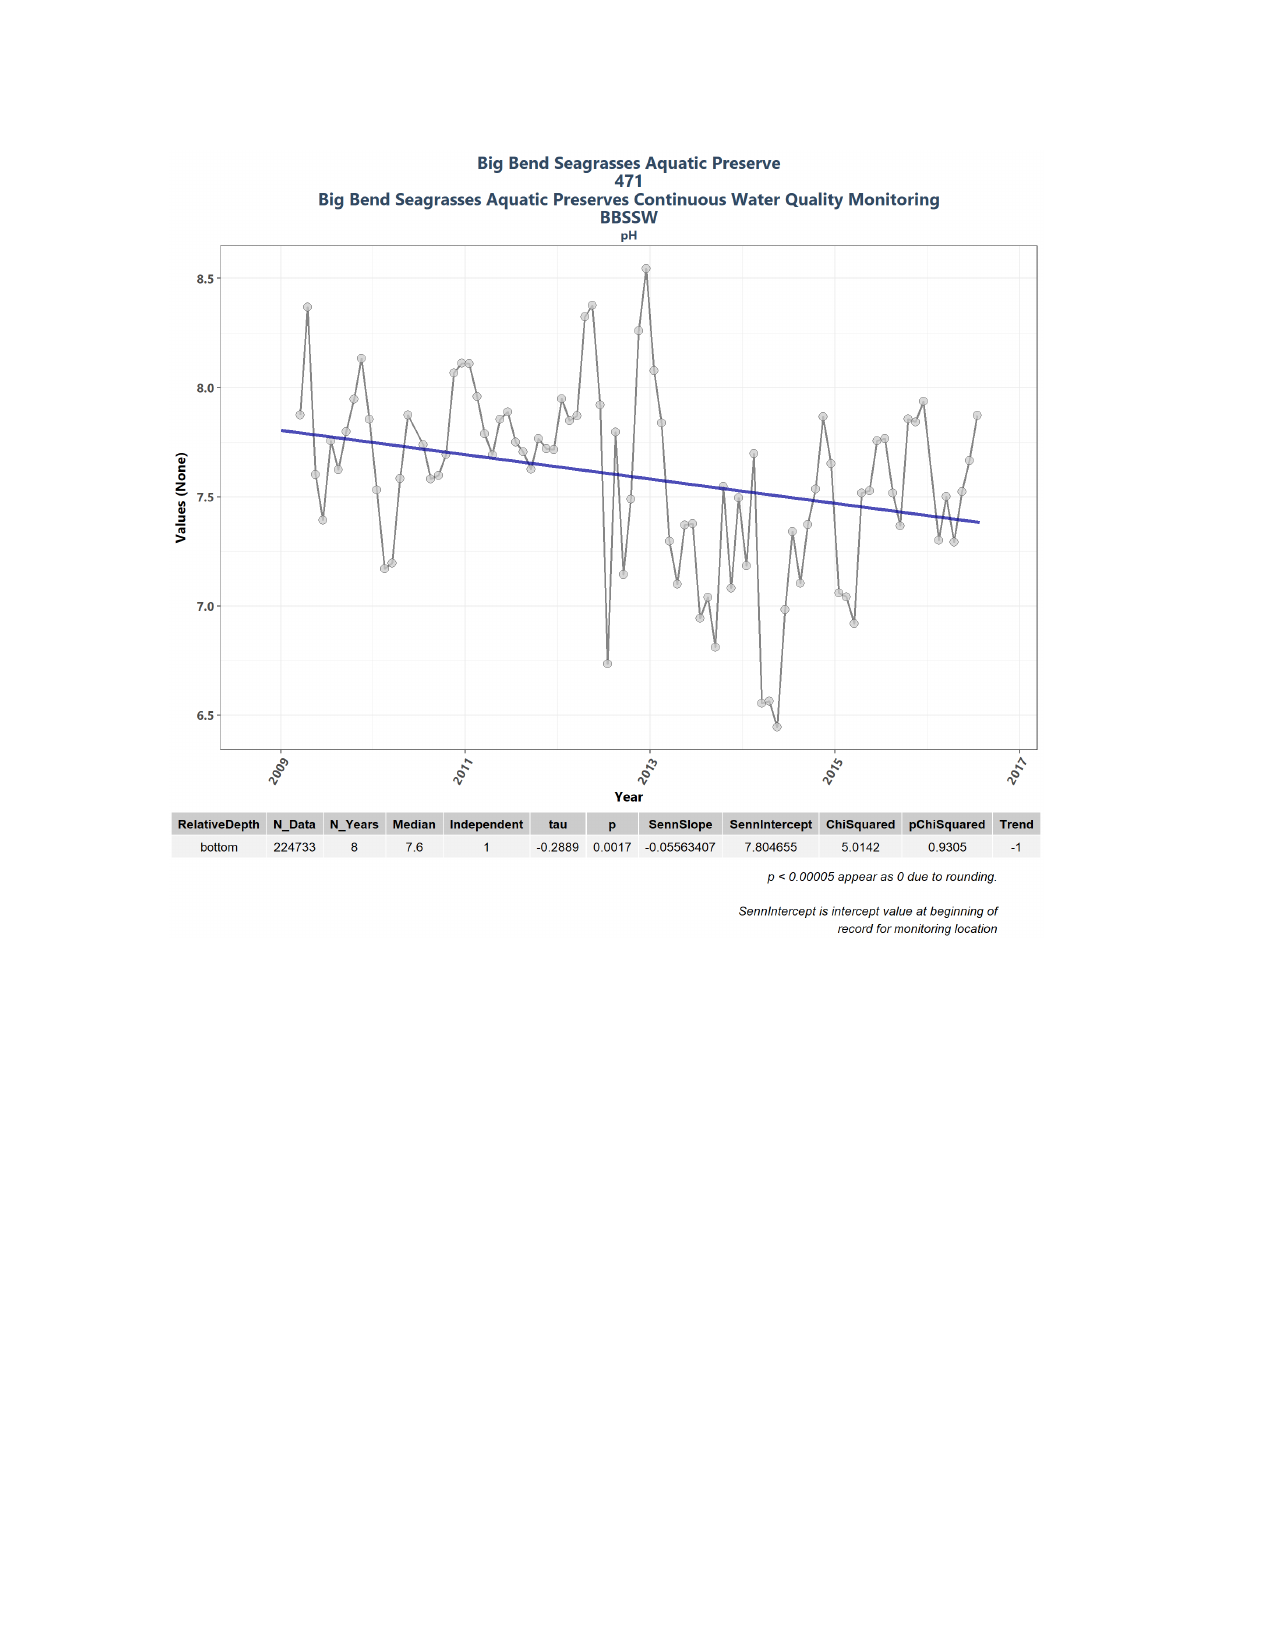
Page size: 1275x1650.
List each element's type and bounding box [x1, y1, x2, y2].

picture [168, 150, 1044, 938]
